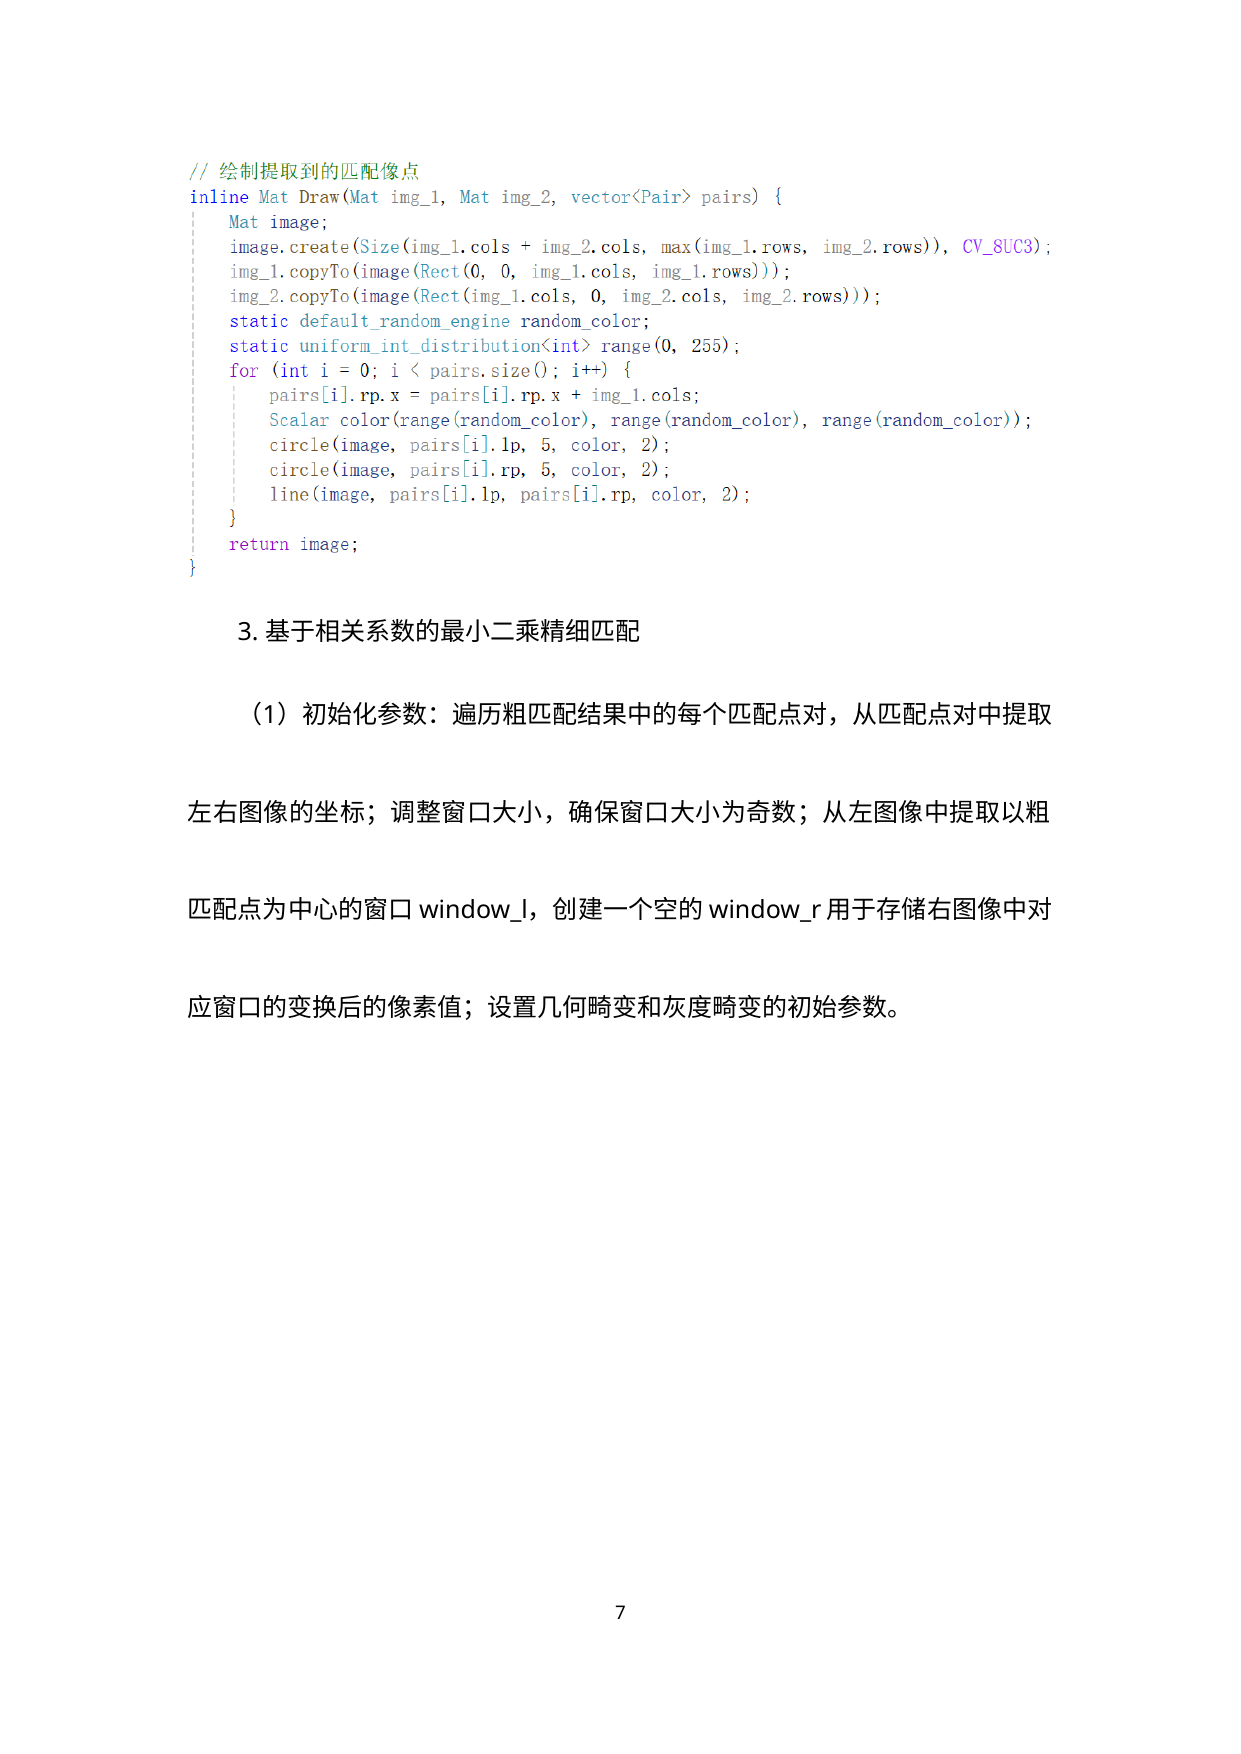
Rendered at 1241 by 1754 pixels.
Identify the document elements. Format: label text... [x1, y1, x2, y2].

text （1）初始化参数：遍历粗匹配结果中的每个匹配点对，从匹配点对中提取左右图像的坐标；调整窗口大小，确保窗口大小为奇数；从左图像中提取以粗匹配点为中心的窗口window_l，创建一个空的window_r用于存储右图像中对应窗口的变换后的像素值；设置几何畸变和灰度畸变的初始参数。 [187, 680, 1053, 1038]
picture [187, 159, 1053, 581]
text 3. 基于相关系数的最小二乘精细匹配 [187, 597, 1053, 662]
